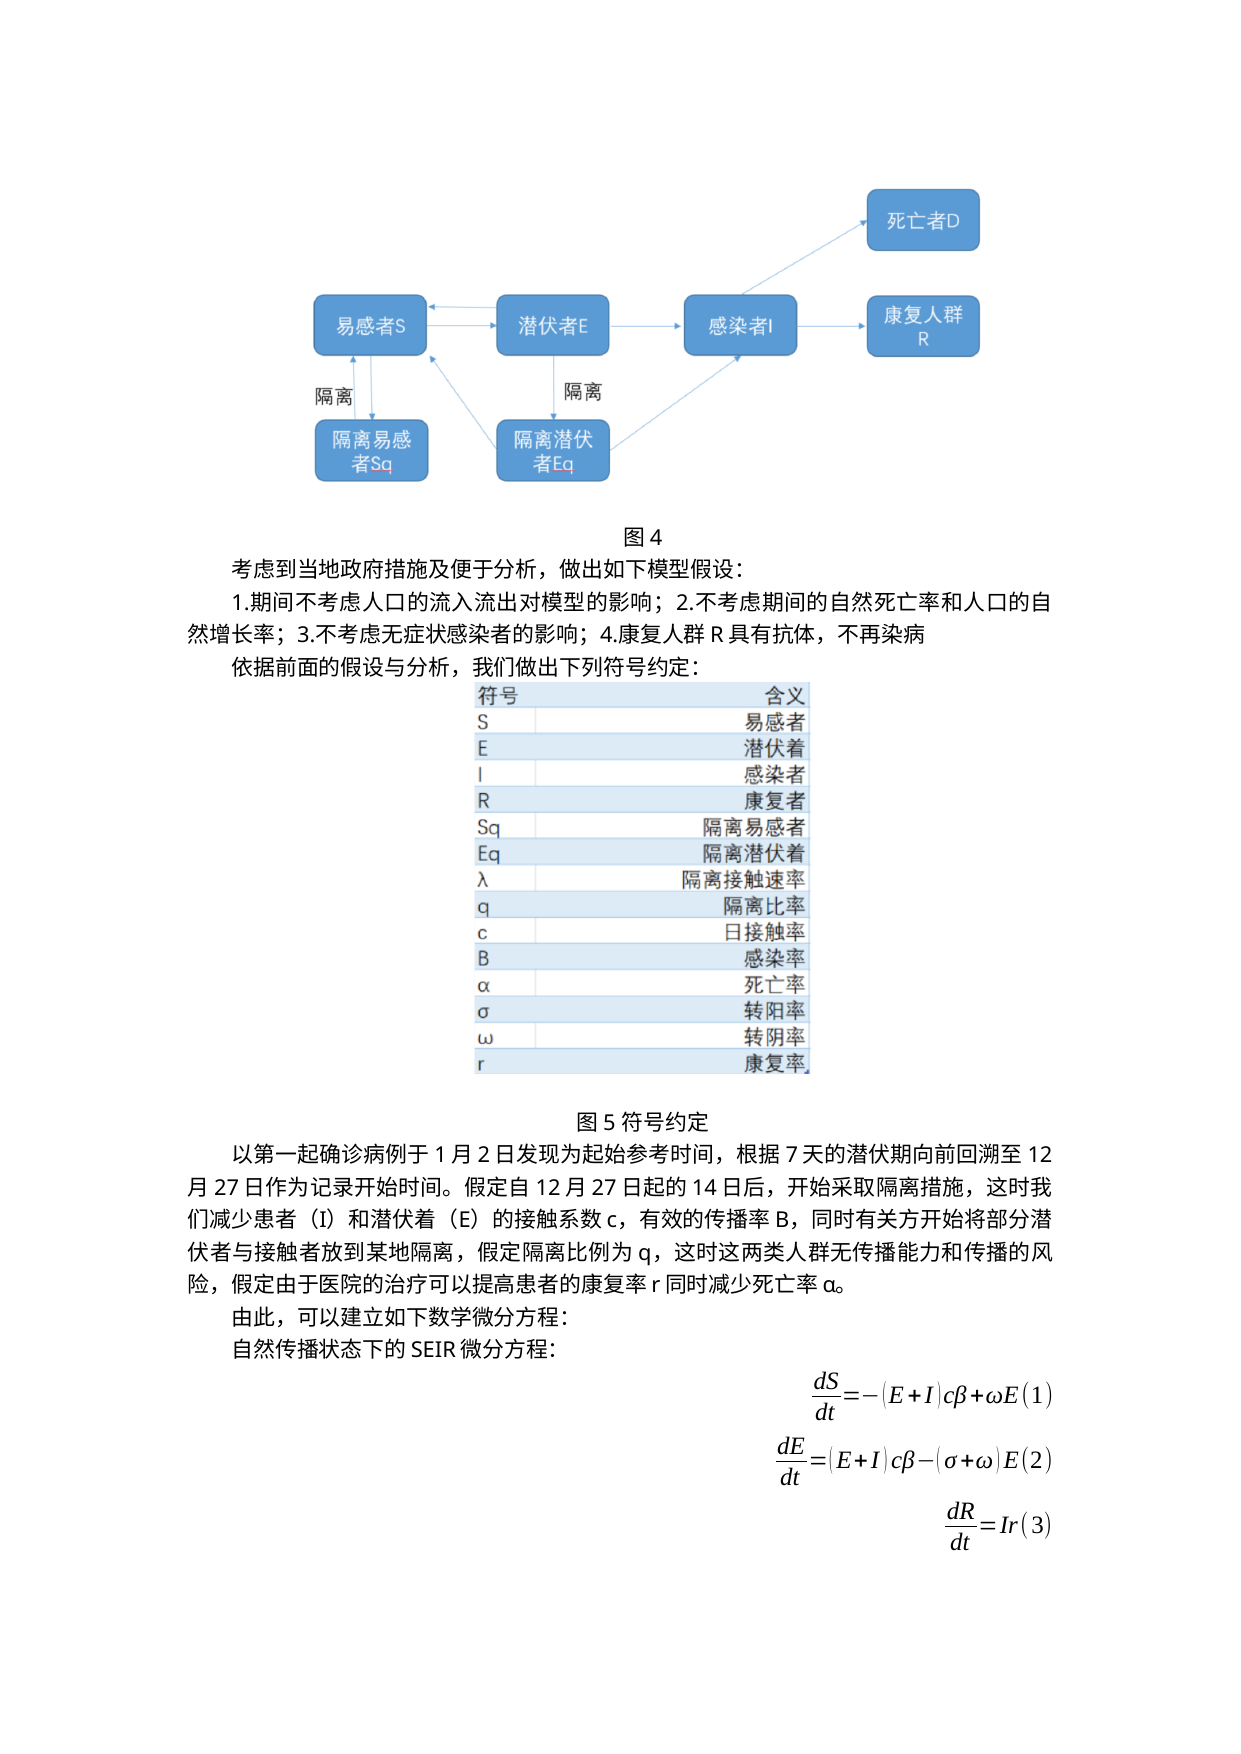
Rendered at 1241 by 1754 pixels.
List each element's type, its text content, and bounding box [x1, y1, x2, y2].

list 图4 [232, 519, 1053, 552]
text 1.期间不考虑人口的流入流出对模型的影响；2.不考虑期间的自然死亡率和人口的自然增长率；3.不考虑无症状感染者的影响；4.康复人群R具有抗体，不再染病 [187, 584, 1053, 649]
picture [474, 682, 811, 1074]
list 图5 符号约定 [232, 1104, 1053, 1137]
text 以第一起确诊病例于1月2日发现为起始参考时间，根据7天的潜伏期向前回溯至12月27日作为记录开始时间。假定自12月27日起的14日后，开始采取隔离措施，这时我们减少患者（I）和潜伏着（E）的接触系数c，有效的传播率Β，同时有关方开始将部分潜伏者与接触者放到某地隔离，假定隔离比例为q，这时这两类人群无传播能力和传播的风险，假定由于医院的治疗可以提高患者的康复率r同时减少死亡率α。 [187, 1137, 1053, 1299]
text 由此，可以建立如下数学微分方程： [187, 1299, 1053, 1332]
text 考虑到当地政府措施及便于分析，做出如下模型假设： [187, 552, 1053, 584]
picture [267, 162, 1019, 498]
text 自然传播状态下的SEIR微分方程： [187, 1332, 1053, 1364]
text 依据前面的假设与分析，我们做出下列符号约定： [187, 649, 1053, 682]
